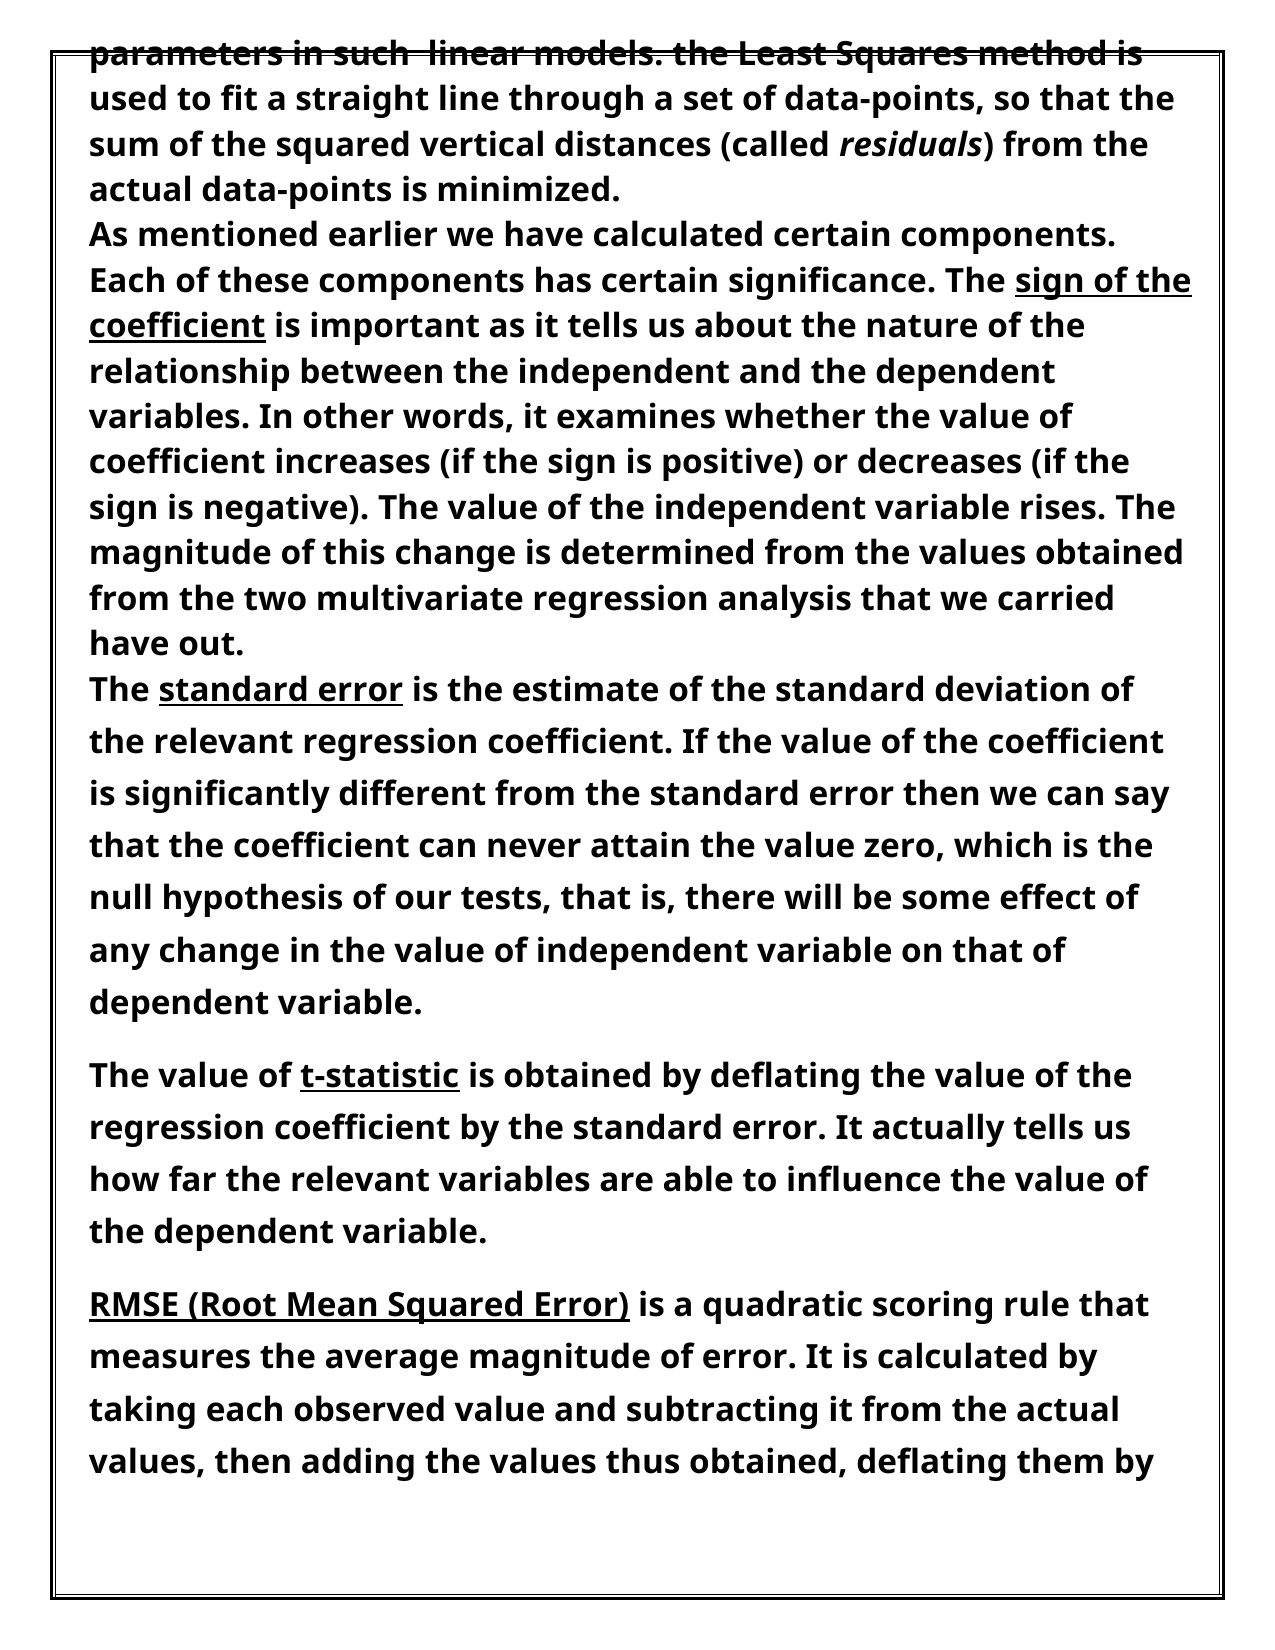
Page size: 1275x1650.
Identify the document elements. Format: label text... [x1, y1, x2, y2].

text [89, 56, 1196, 211]
text The standard error is the estimate of the standard deviation of the relevant regression coefficient. If the value of the coefficient is significantly different from the standard error then we can say that the coefficient can never attain the value zero, which is the null hypothesis of our tests, that is, there will be some effect of any change in the value of independent variable on that of dependent variable. [89, 665, 1196, 1024]
text As mentioned earlier we have calculated certain components. Each of these components has certain significance. The sign of the coefficient is important as it tells us about the nature of the relationship between the independent and the dependent variables. In other words, it examines whether the value of coefficient increases (if the sign is positive) or decreases (if the sign is negative). The value of the independent variable rises. The magnitude of this change is determined from the values obtained from the two multivariate regression analysis that we carried have out. [89, 211, 1196, 665]
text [89, 1281, 1196, 1483]
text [89, 29, 1196, 50]
text The value of t-statistic is obtained by deflating the value of the regression coefficient by the standard error. It actually tells us how far the relevant variables are able to influence the value of the dependent variable. [89, 1052, 1196, 1253]
